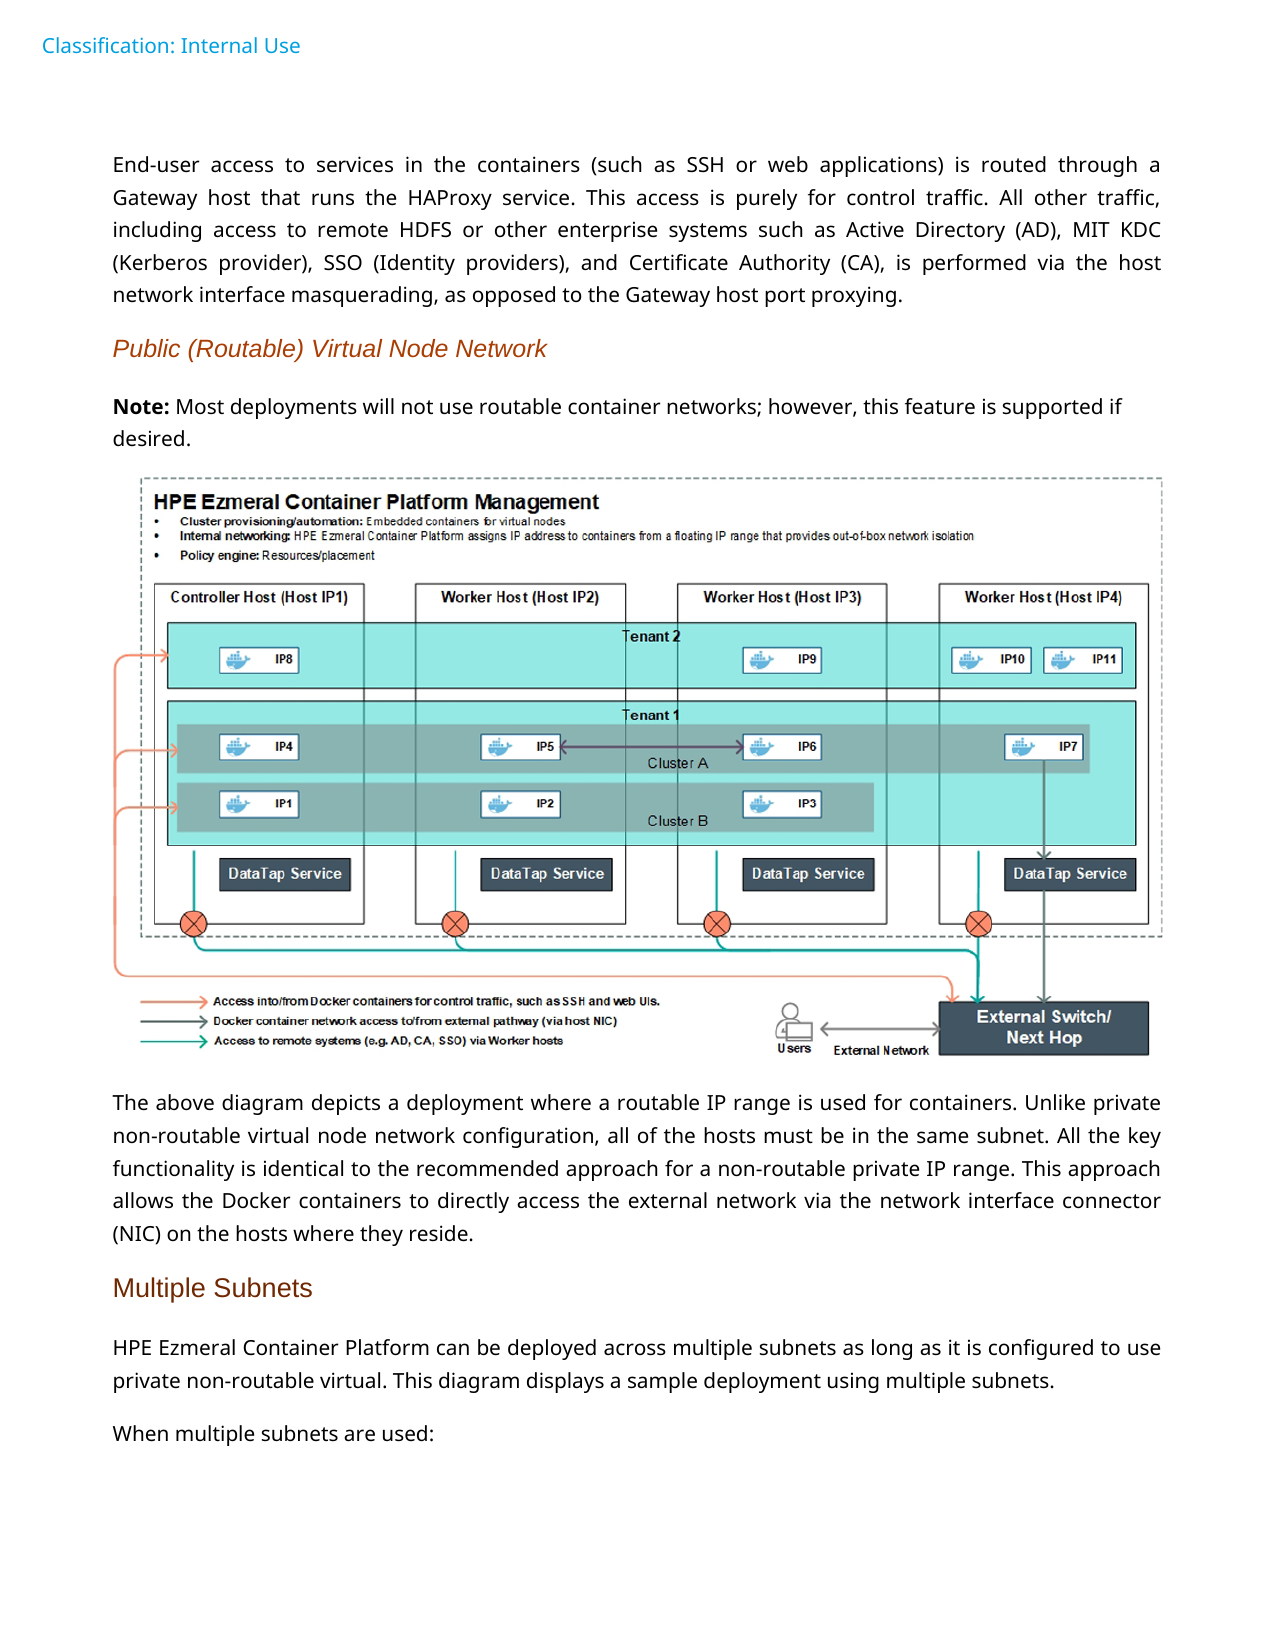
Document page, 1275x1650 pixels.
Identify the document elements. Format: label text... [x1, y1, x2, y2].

picture [112, 477, 1163, 1063]
subtitle Multiple Subnets [112, 1272, 1162, 1304]
text When multiple subnets are used: [112, 1419, 1162, 1448]
text The above diagram depicts a deployment where a routable IP range is used for containers. Unlike private non-routable virtual node network configuration, all of the hosts must be in the same subnet. All the key functionality is identical to the recommended approach for a non-routable private IP range. This approach allows the Docker containers to directly access the external network via the network interface connector (NIC) on the hosts where they reside. [112, 1166, 1162, 1247]
text HPE Ezmeral Container Platform can be deployed across multiple subnets as long as it is configured to use private non-routable virtual. This diagram displays a sample deployment using multiple subnets. [112, 1333, 1162, 1394]
text End-user access to services in the containers (such as SSH or web applications) is routed through a Gateway host that runs the HAProxy service. This access is purely for control traffic. All other traffic, including access to remote HDFS or other enterprise systems such as Active Directory (AD), MIT KDC (Kerberos provider), SSO (Identity providers), and Certificate Authority (CA), is performed via the host network interface masquerading, as opposed to the Gateway host port proxying. [112, 150, 1162, 309]
subtitle Public (Routable) Virtual Node Network [112, 334, 1162, 363]
text The above diagram depicts a deployment where a routable IP range is used for containers. Unlike private non-routable virtual node network configuration, all of the hosts must be in the same subnet. All the key functionality is identical to the recommended approach for a non-routable private IP range. This approach allows the Docker containers to directly access the external network via the network interface connector (NIC) on the hosts where they reside. [112, 1097, 1162, 1165]
text Note: Most deployments will not use routable container networks; however, this feature is supported if desired. [112, 392, 1162, 453]
